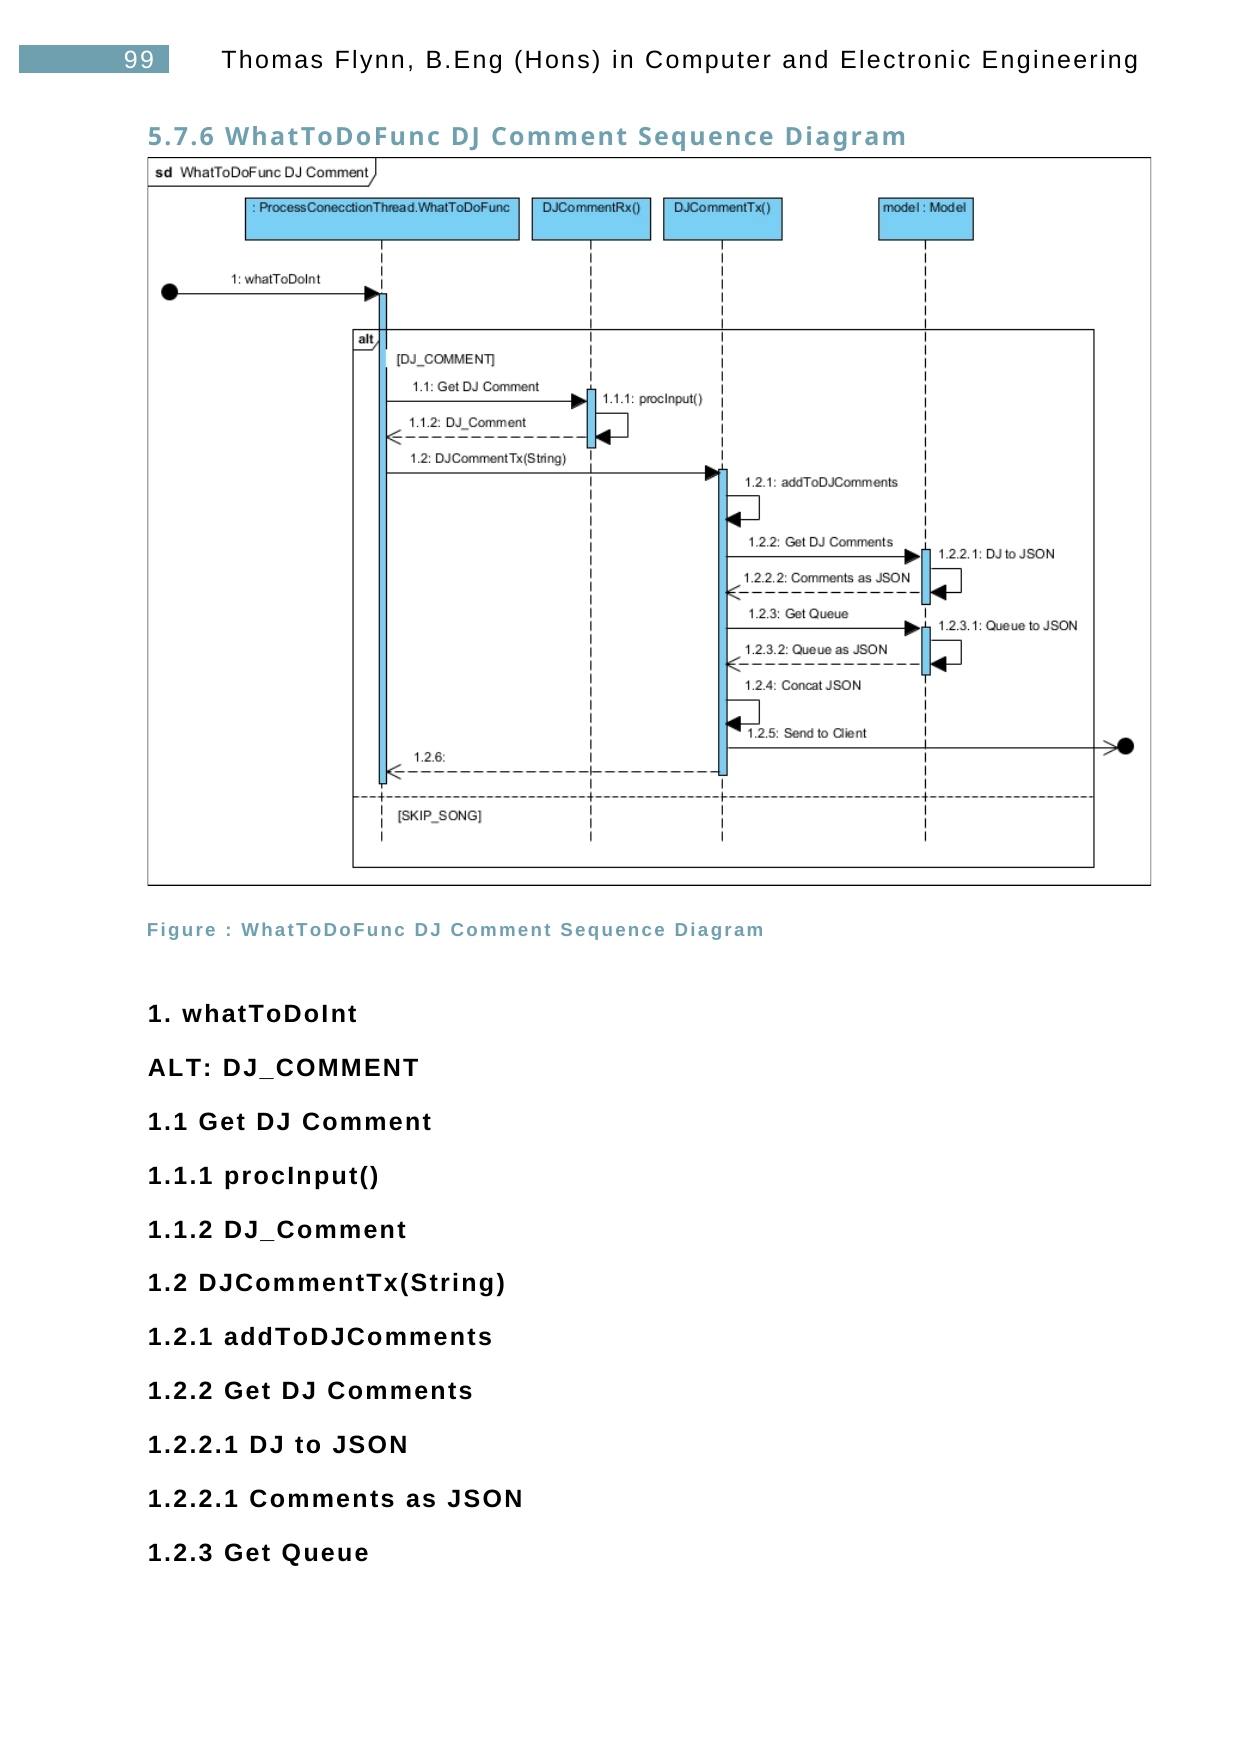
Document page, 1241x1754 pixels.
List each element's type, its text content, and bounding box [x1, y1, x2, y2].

text 1.2.2 Get DJ Comments [148, 1376, 1122, 1405]
text 1.2.2.1 Comments as JSON [148, 1484, 1122, 1513]
text 1.2.2.1 DJ to JSON [148, 1430, 1122, 1459]
text 1.1 Get DJ Comment [148, 1107, 1122, 1136]
text 1. whatToDoInt [148, 999, 1122, 1028]
text 1.2.1 addToDJComments [148, 1322, 1122, 1351]
text 1.2.3 Get Queue [148, 1538, 1122, 1566]
subtitle 5.7.6 WhatToDoFunc DJ Comment Sequence Diagram [148, 118, 1122, 152]
picture [147, 157, 1152, 886]
text 1.1.2 DJ_Comment [148, 1214, 1122, 1243]
text ALT: DJ_COMMENT [148, 1053, 1122, 1082]
text 1.1.1 procInput() [148, 1161, 1122, 1189]
text 1.2 DJCommentTx(String) [148, 1268, 1122, 1297]
